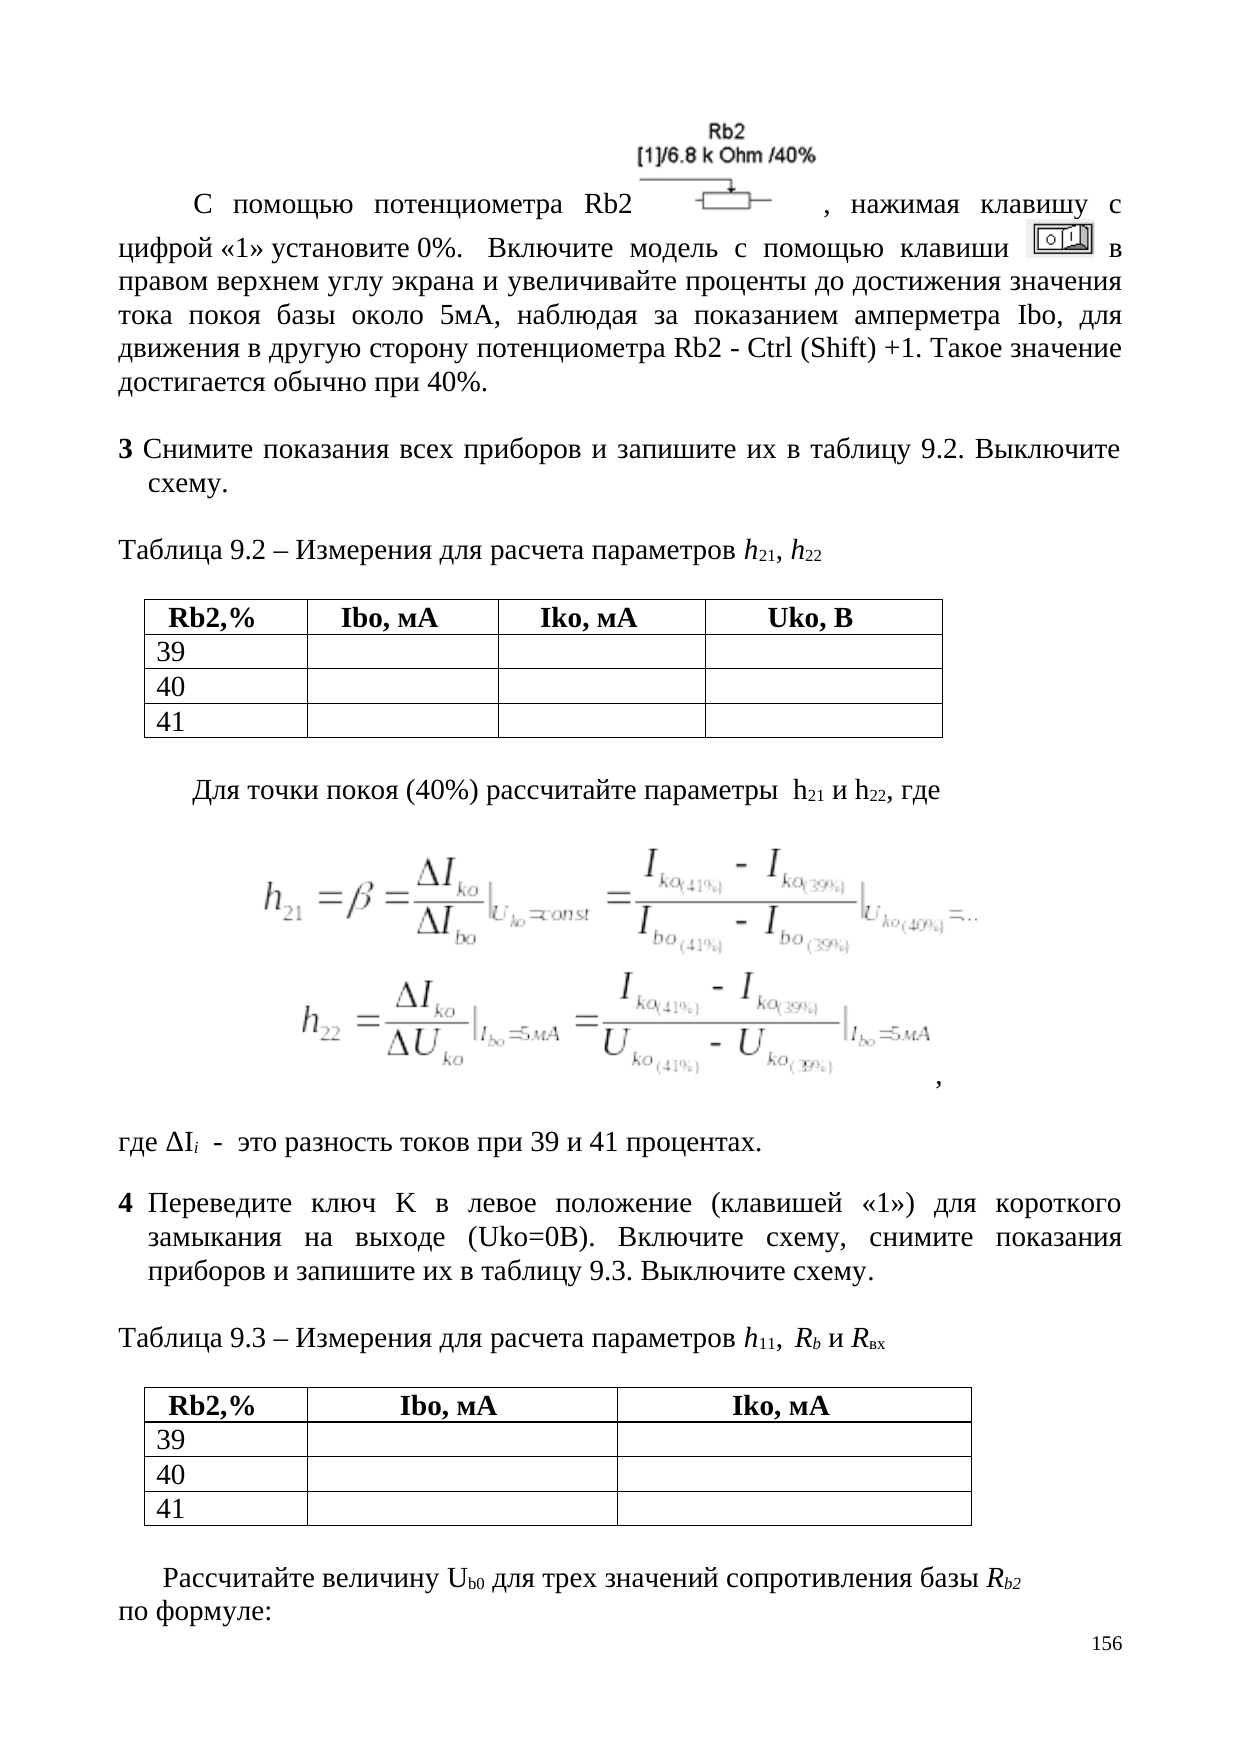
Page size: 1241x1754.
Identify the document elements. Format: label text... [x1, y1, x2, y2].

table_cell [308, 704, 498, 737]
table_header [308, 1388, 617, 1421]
text Рассчитайте величину Ub0 для трех значений сопротивления базы Rb2 [118, 1560, 1122, 1593]
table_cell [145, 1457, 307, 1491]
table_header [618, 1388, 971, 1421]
list Переведите ключ K в левое положение (клавишей «1») для короткого замыкания на выходе (Uko=0В). Включите схему, снимите показания приборов и запишите их в таблицу 9.3. Выключите схему. [118, 1186, 1122, 1286]
picture [632, 118, 824, 214]
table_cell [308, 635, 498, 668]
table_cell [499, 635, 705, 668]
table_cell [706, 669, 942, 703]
text по формуле: [118, 1593, 1122, 1627]
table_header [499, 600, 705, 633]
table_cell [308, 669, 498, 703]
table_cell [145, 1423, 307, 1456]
text Таблица 9.2 – Измерения для расчета параметров h21, h22 [118, 532, 1124, 565]
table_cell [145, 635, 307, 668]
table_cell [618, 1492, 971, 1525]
text где ΔIi - это разность токов при 39 и 41 процентах. [118, 1124, 1122, 1157]
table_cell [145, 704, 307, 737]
picture [1025, 219, 1095, 258]
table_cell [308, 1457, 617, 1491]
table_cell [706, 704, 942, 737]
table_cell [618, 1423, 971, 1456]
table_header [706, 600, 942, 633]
text , [118, 962, 1122, 1090]
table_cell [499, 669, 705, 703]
text Для точки покоя (40%) рассчитайте параметры h21 и h22, где [118, 772, 1122, 805]
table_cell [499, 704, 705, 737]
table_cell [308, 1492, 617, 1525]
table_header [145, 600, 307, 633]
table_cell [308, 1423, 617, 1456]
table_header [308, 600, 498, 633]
text Таблица 9.3 – Измерения для расчета параметров h11, Rb и Rвх [118, 1320, 1124, 1353]
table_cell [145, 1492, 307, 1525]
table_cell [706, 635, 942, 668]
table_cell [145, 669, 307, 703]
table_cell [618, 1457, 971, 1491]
text 3 Снимите показания всех приборов и запишите их в таблицу 9.2. Выключите схему. [118, 431, 1122, 498]
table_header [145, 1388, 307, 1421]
text С помощью потенциометра Rb2, нажимая клавишу с цифрой «1» установите 0%. Включите модель с помощью клавиши в правом верхнем углу экрана и увеличивайте проценты до достижения значения тока покоя базы около 5мА, наблюдая за показанием амперметра Ibo, для движения в другую сторону потенциометра Rb2 - Ctrl (Shift) +1. Такое значение достигается обычно при 40%. [118, 118, 1122, 398]
